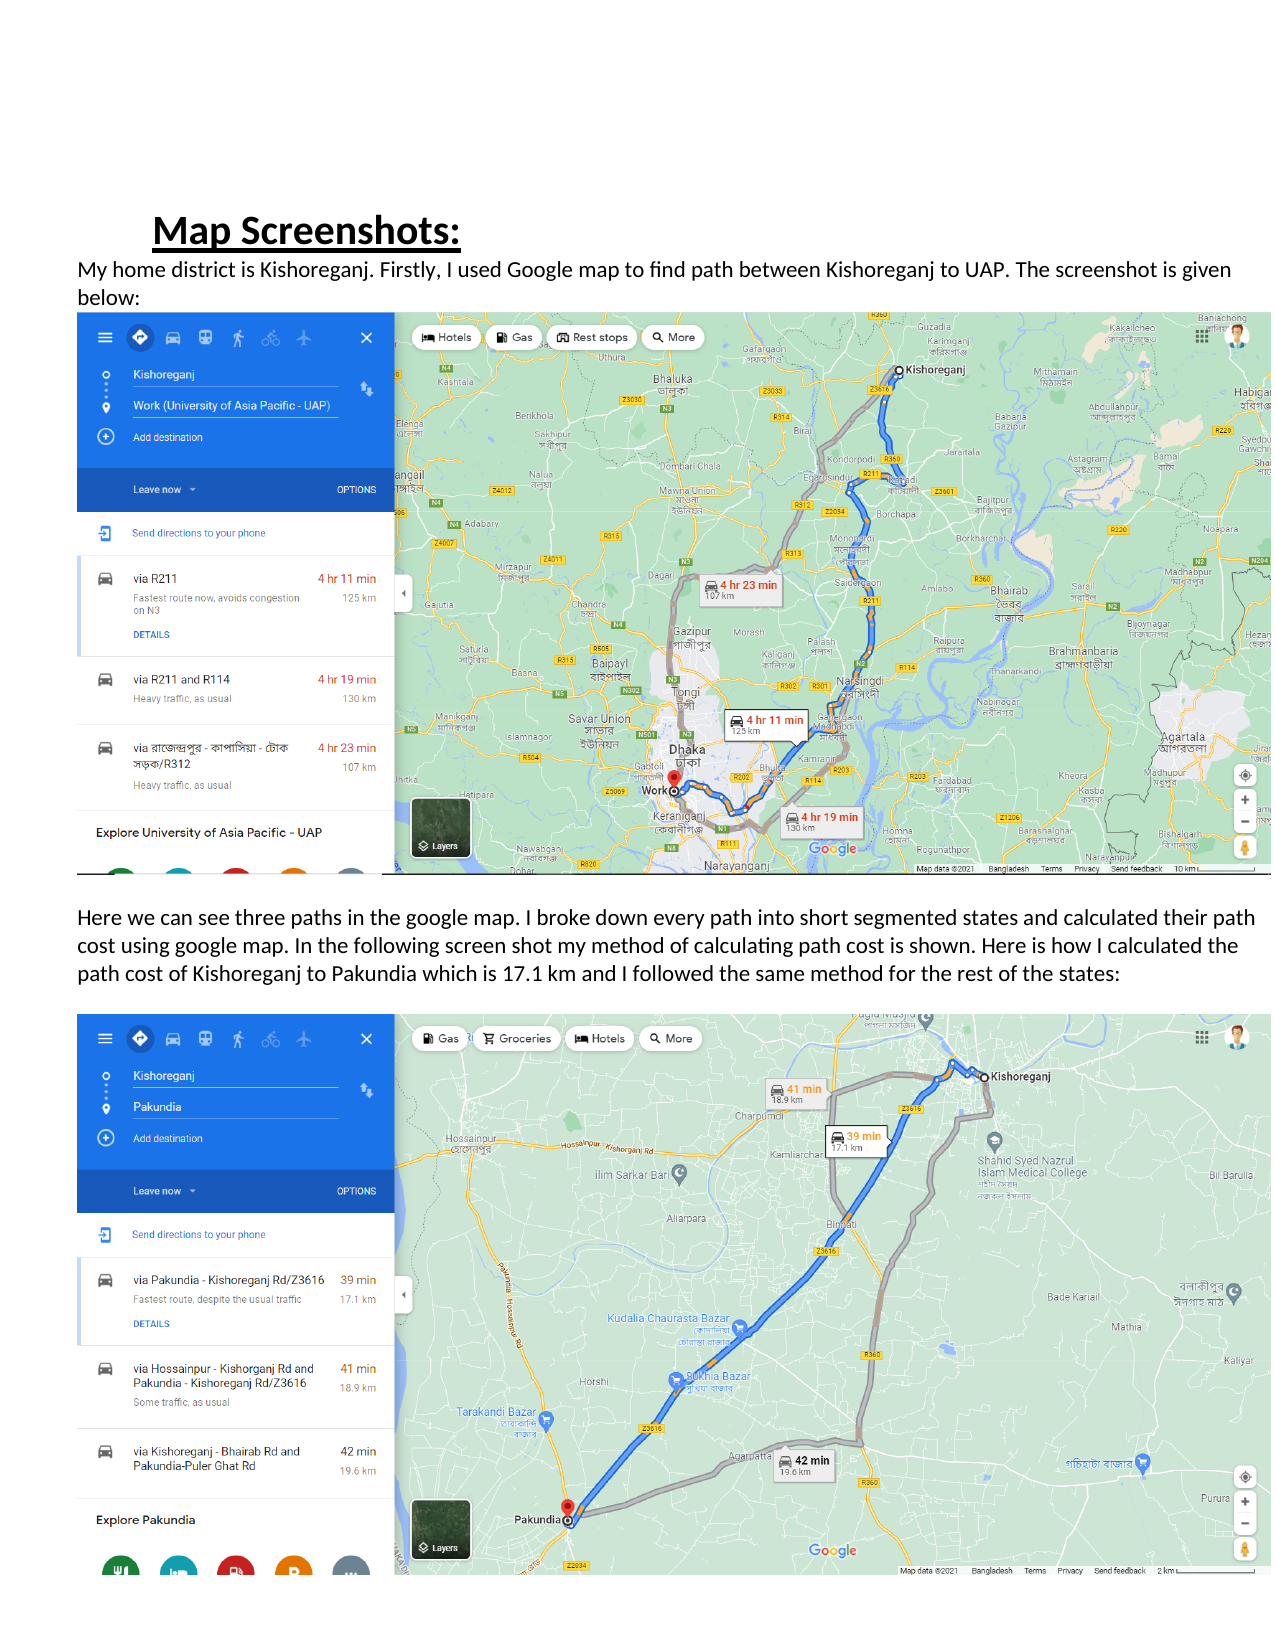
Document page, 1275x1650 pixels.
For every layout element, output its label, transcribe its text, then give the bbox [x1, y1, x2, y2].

text My home district is Kishoreganj. Firstly, I used Google map to find path between Kishoreganj to UAP. The screenshot is given below: [77, 255, 1271, 311]
picture [77, 1014, 1271, 1575]
text Here we can see three paths in the google map. I broke down every path into short segmented states and calculated their path cost using google map. In the following screen shot my method of calculating path cost is shown. Here is how I calculated the path cost of Kishoreganj to Pakundia which is 17.1 km and I followed the same method for the rest of the states: [77, 903, 1271, 987]
picture [77, 311, 1271, 875]
subtitle Map Screenshots: [102, 204, 1271, 255]
